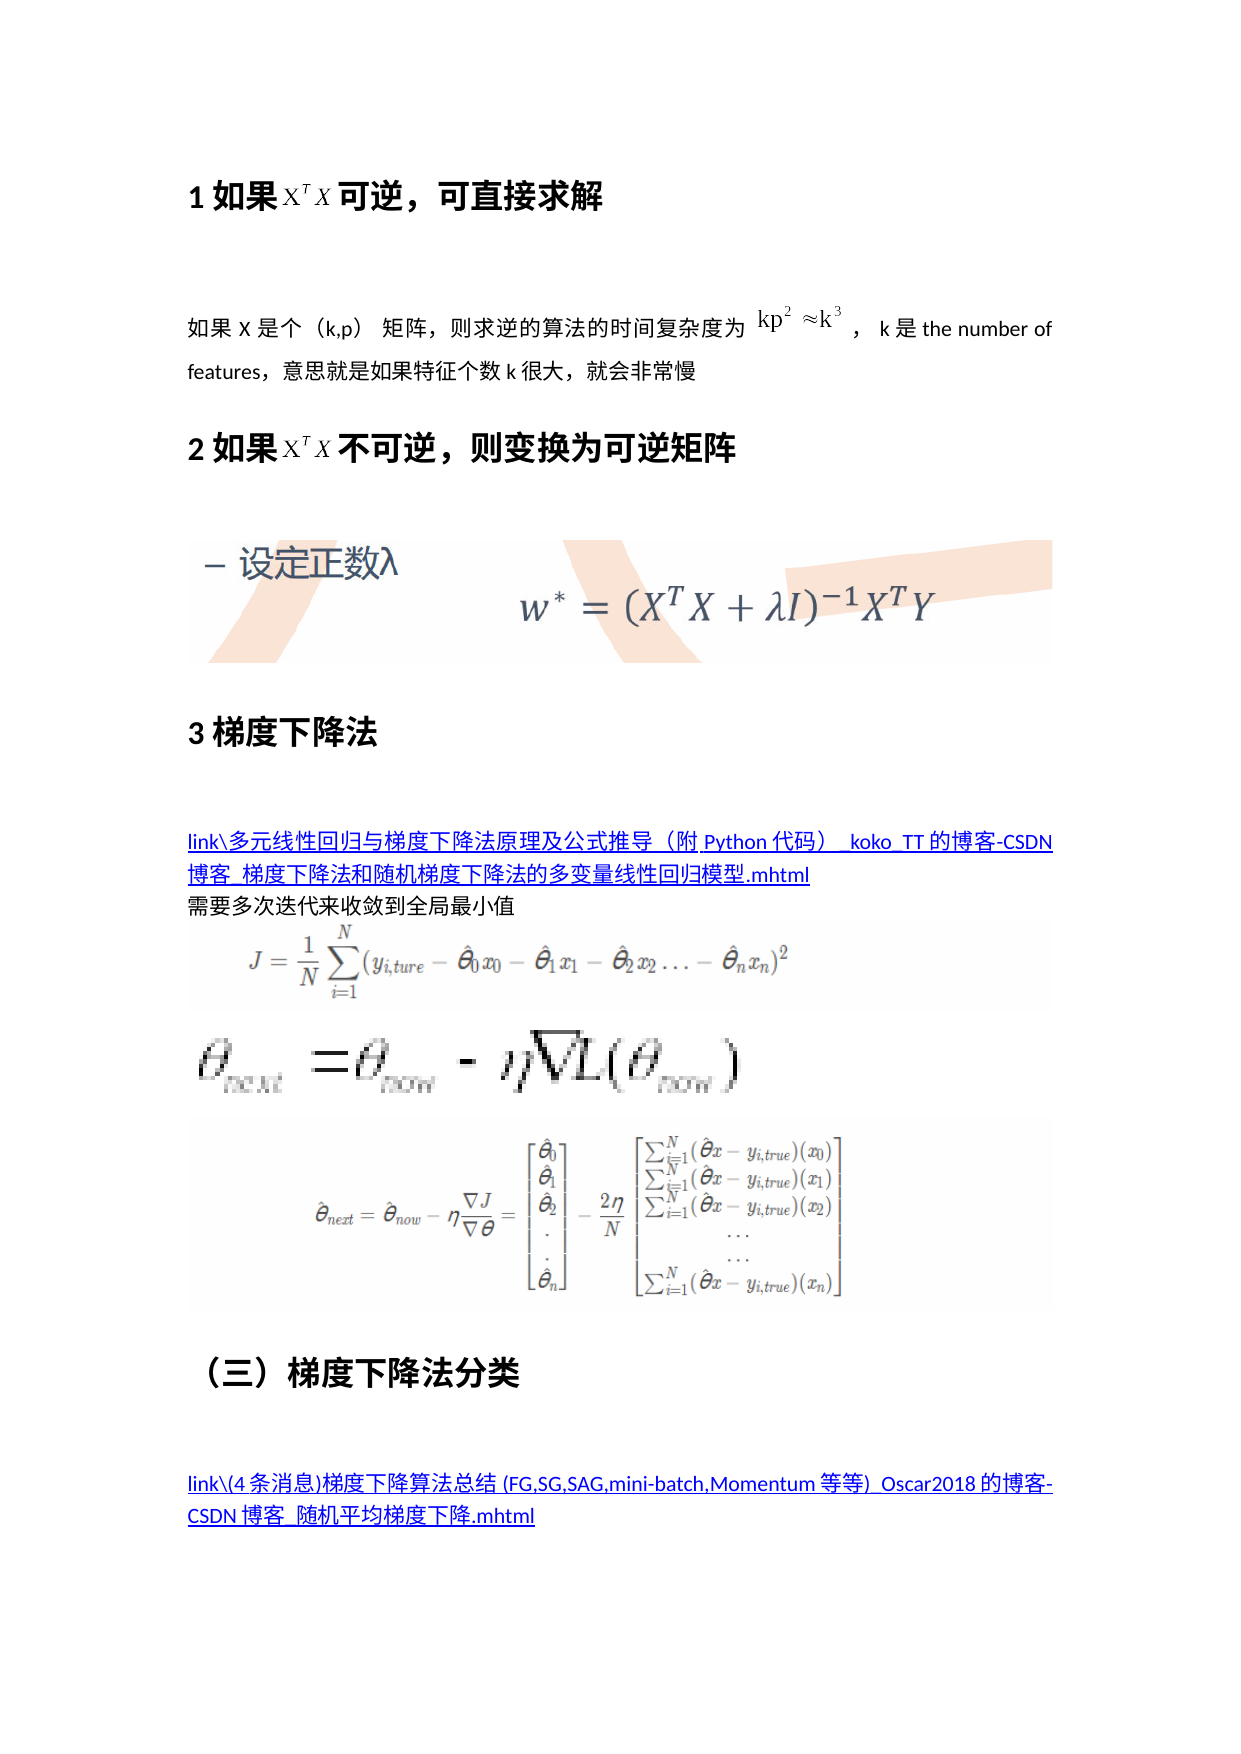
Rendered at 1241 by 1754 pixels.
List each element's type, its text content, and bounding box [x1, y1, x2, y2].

list 如果 X 是个（k,p） 矩阵，则求逆的算法的时间复杂度为 ， k是the number of features，意思就是如果特征个数 k 很大，就会非常慢 [187, 289, 1053, 386]
subtitle （三）梯度下降法分类 [187, 1338, 1053, 1403]
picture [187, 921, 1052, 1011]
subtitle 1 如果可逆，可直接求解 [187, 162, 1053, 227]
list link\(4条消息)梯度下降算法总结 (FG,SG,SAG,mini-batch,Momentum等等)_Oscar2018的博客-CSDN博客_随机平均梯度下降.mhtml [187, 1494, 1053, 1530]
list link\(4条消息)梯度下降算法总结 (FG,SG,SAG,mini-batch,Momentum等等)_Oscar2018的博客-CSDN博客_随机平均梯度下降.mhtml [187, 1465, 1053, 1493]
subtitle 3 梯度下降法 [187, 697, 1053, 762]
text 需要多次迭代来收敛到全局最小值 [187, 889, 1053, 921]
subtitle 2 如果不可逆，则变换为可逆矩阵 [187, 413, 1053, 478]
text link\多元线性回归与梯度下降法原理及公式推导（附Python代码）_koko_TT的博客-CSDN博客_梯度下降法和随机梯度下降法的多变量线性回归模型.mhtml [187, 824, 1053, 889]
picture [187, 1116, 1053, 1311]
picture [187, 540, 1053, 663]
